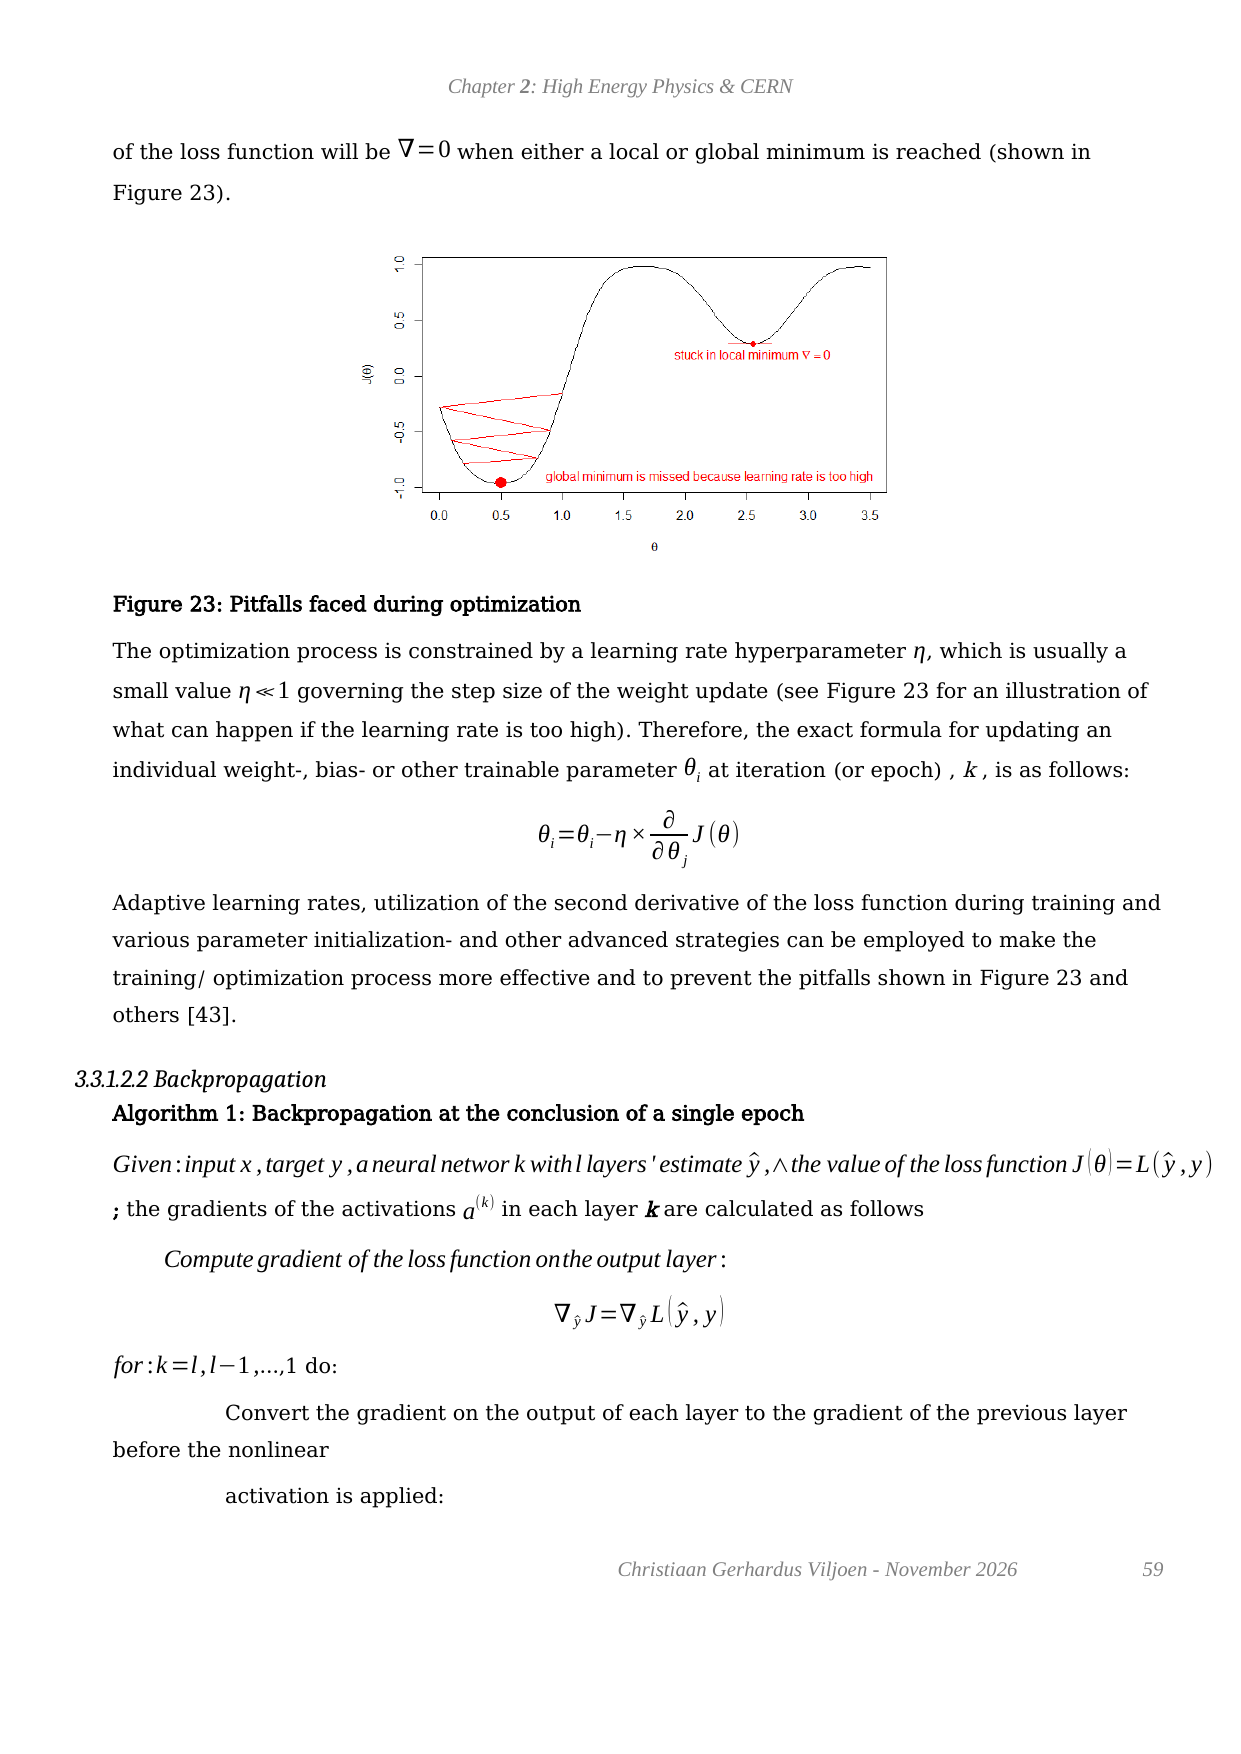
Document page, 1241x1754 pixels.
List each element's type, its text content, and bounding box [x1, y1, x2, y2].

text Figure 23: Pitfalls faced during optimization [112, 591, 1165, 616]
text Adaptive learning rates, utilization of the second derivative of the loss function during training and various parameter initialization- and other advanced strategies can be employed to make the training/ optimization process more effective and to prevent the pitfalls shown in Figure 23 and others . [112, 890, 1165, 1027]
text The optimization process is constrained by a learning rate hyperparameter , which is usually a small value governing the step size of the weight update (see Figure 23 for an illustration of what can happen if the learning rate is too high). Therefore, the exact formula for updating an individual weight-, bias- or other trainable parameter at iteration (or epoch) , k , is as follows: [112, 636, 1165, 785]
text activation is applied: [112, 1483, 1165, 1508]
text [112, 135, 1165, 204]
picture [359, 225, 918, 570]
subtitle Backpropagation [75, 1065, 1165, 1093]
text ; the gradients of the activations in each layer k are calculated as follows [112, 1146, 1165, 1224]
text …,1 do: [112, 1351, 1165, 1379]
text Algorithm 1: Backpropagation at the conclusion of a single epoch [112, 1100, 1165, 1125]
text Convert the gradient on the output of each layer to the gradient of the previous layer before the nonlinear [112, 1400, 1165, 1462]
